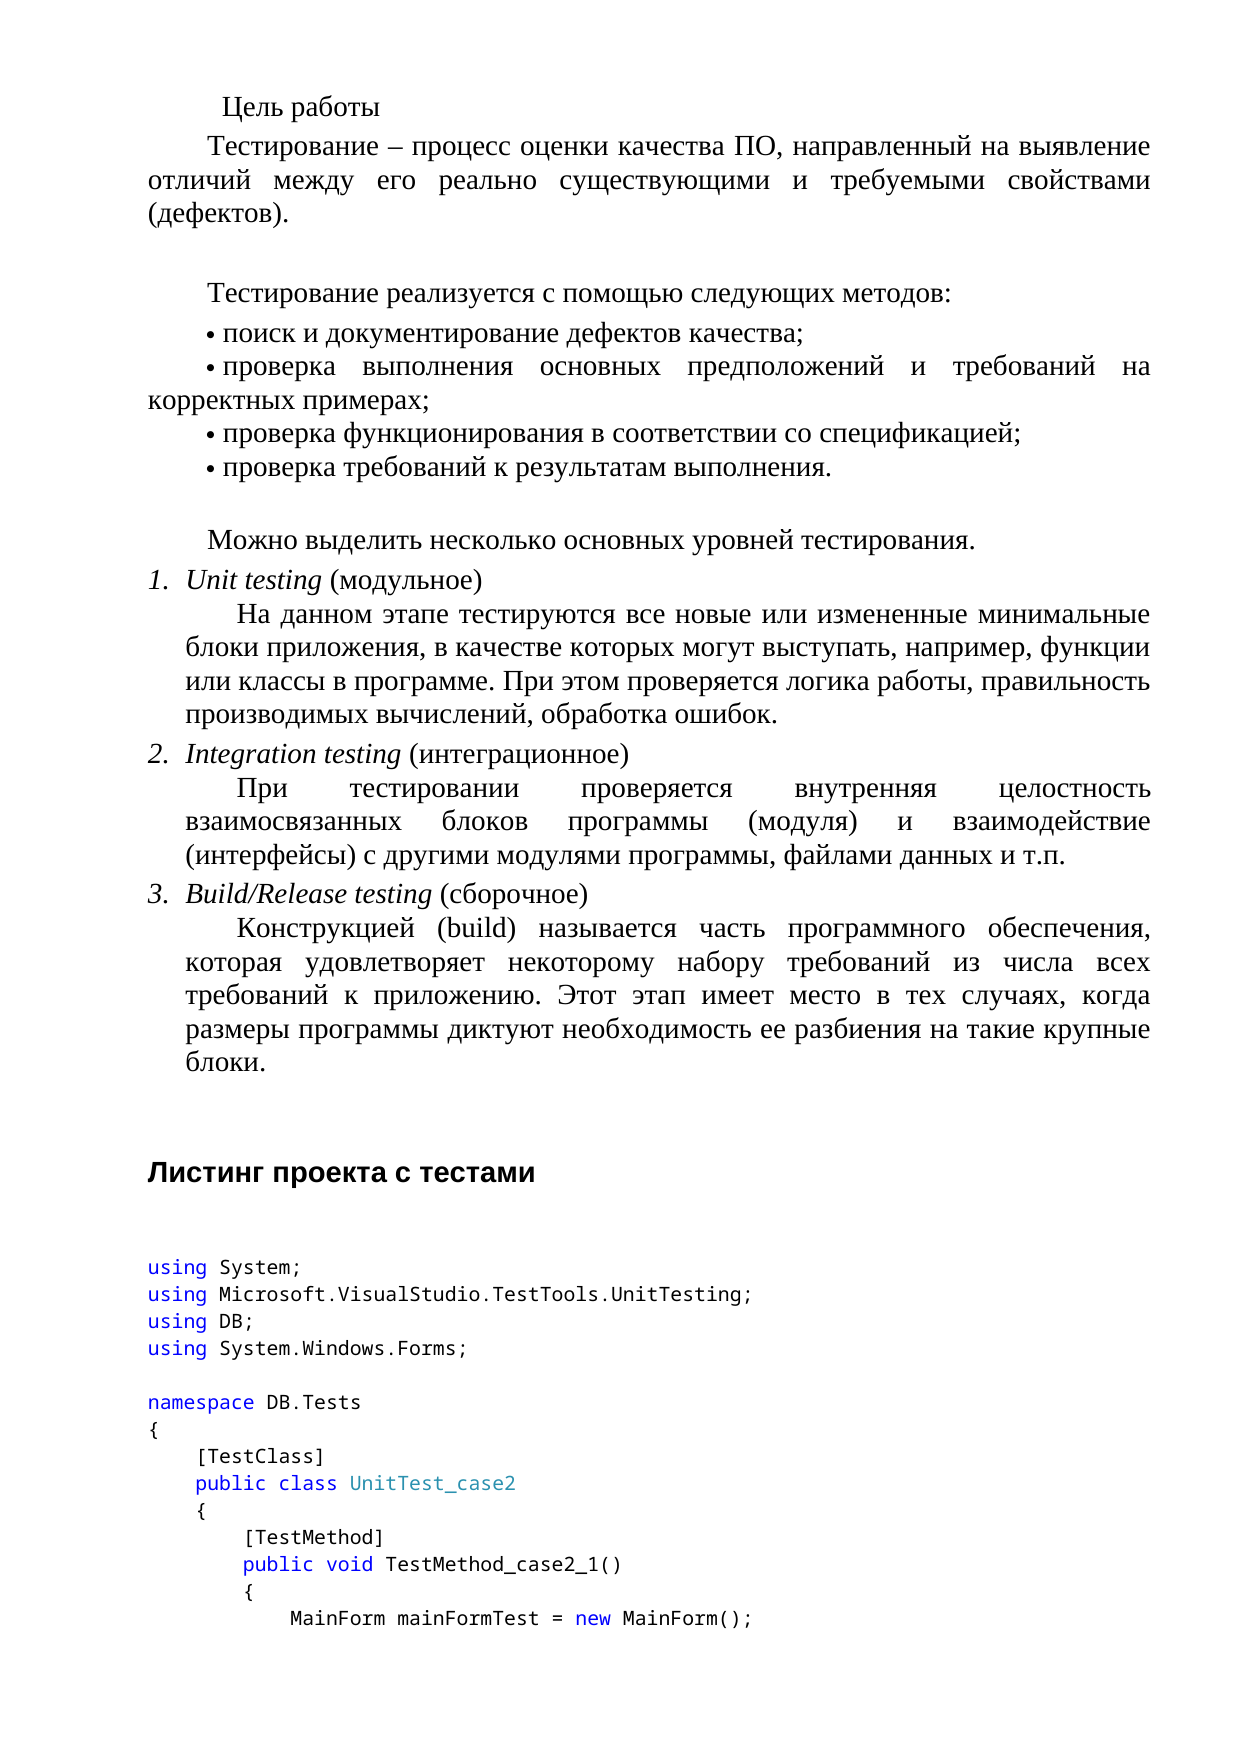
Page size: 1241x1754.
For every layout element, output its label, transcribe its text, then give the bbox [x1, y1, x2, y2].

text { [148, 1415, 1152, 1442]
text MainForm mainFormTest = new MainForm(); [148, 1604, 1152, 1631]
text { [148, 1496, 1152, 1523]
subtitle Цель работы [148, 89, 1152, 122]
text [TestMethod] [148, 1523, 1152, 1550]
text Конструкцией (build) называется часть программного обеспечения, которая удовлетворяет некоторому набору требований из числа всех требований к приложению. Этот этап имеет место в тех случаях, когда размеры программы диктуют необходимость ее разбиения на такие крупные блоки. [185, 910, 1152, 1078]
list Build/Release testing (сборочное) [148, 877, 1152, 910]
text public void TestMethod_case2_1() [148, 1550, 1152, 1577]
list поиск и документирование дефектов качества; [148, 315, 1152, 348]
text public class UnitTest_case2 [148, 1469, 1152, 1496]
list Integration testing (интеграционное) [148, 736, 1152, 770]
list проверка требований к результатам выполнения. [148, 449, 1152, 483]
text using System.Windows.Forms; [148, 1334, 1152, 1361]
subtitle Листинг проекта с тестами [148, 1155, 1078, 1189]
list Unit testing (модульное) [148, 562, 1152, 596]
text При тестировании проверяется внутренняя целостность взаимосвязанных блоков программы (модуля) и взаимодействие (интерфейсы) с другими модулями программы, файлами данных и т.п. [185, 770, 1152, 870]
text { [148, 1577, 1152, 1604]
text [TestClass] [148, 1442, 1152, 1469]
text using Microsoft.VisualStudio.TestTools.UnitTesting; [148, 1280, 1152, 1307]
text using DB; [148, 1307, 1152, 1334]
text using System; [148, 1253, 1152, 1280]
text Тестирование реализуется с помощью следующих методов: [148, 275, 1152, 309]
text На данном этапе тестируются все новые или измененные минимальные блоки приложения, в качестве которых могут выступать, например, функции или классы в программе. При этом проверяется логика работы, правильность производимых вычислений, обработка ошибок. [185, 596, 1152, 730]
list проверка выполнения основных предположений и требований на корректных примерах; [148, 348, 1152, 416]
text namespace DB.Tests [148, 1388, 1152, 1415]
text Тестирование – процесс оценки качества ПО, направленный на выявление отличий между его реально существующими и требуемыми свойствами (дефектов). [148, 128, 1152, 229]
text Можно выделить несколько основных уровней тестирования. [148, 522, 1152, 556]
list проверка функционирования в соответствии со спецификацией; [148, 416, 1152, 449]
